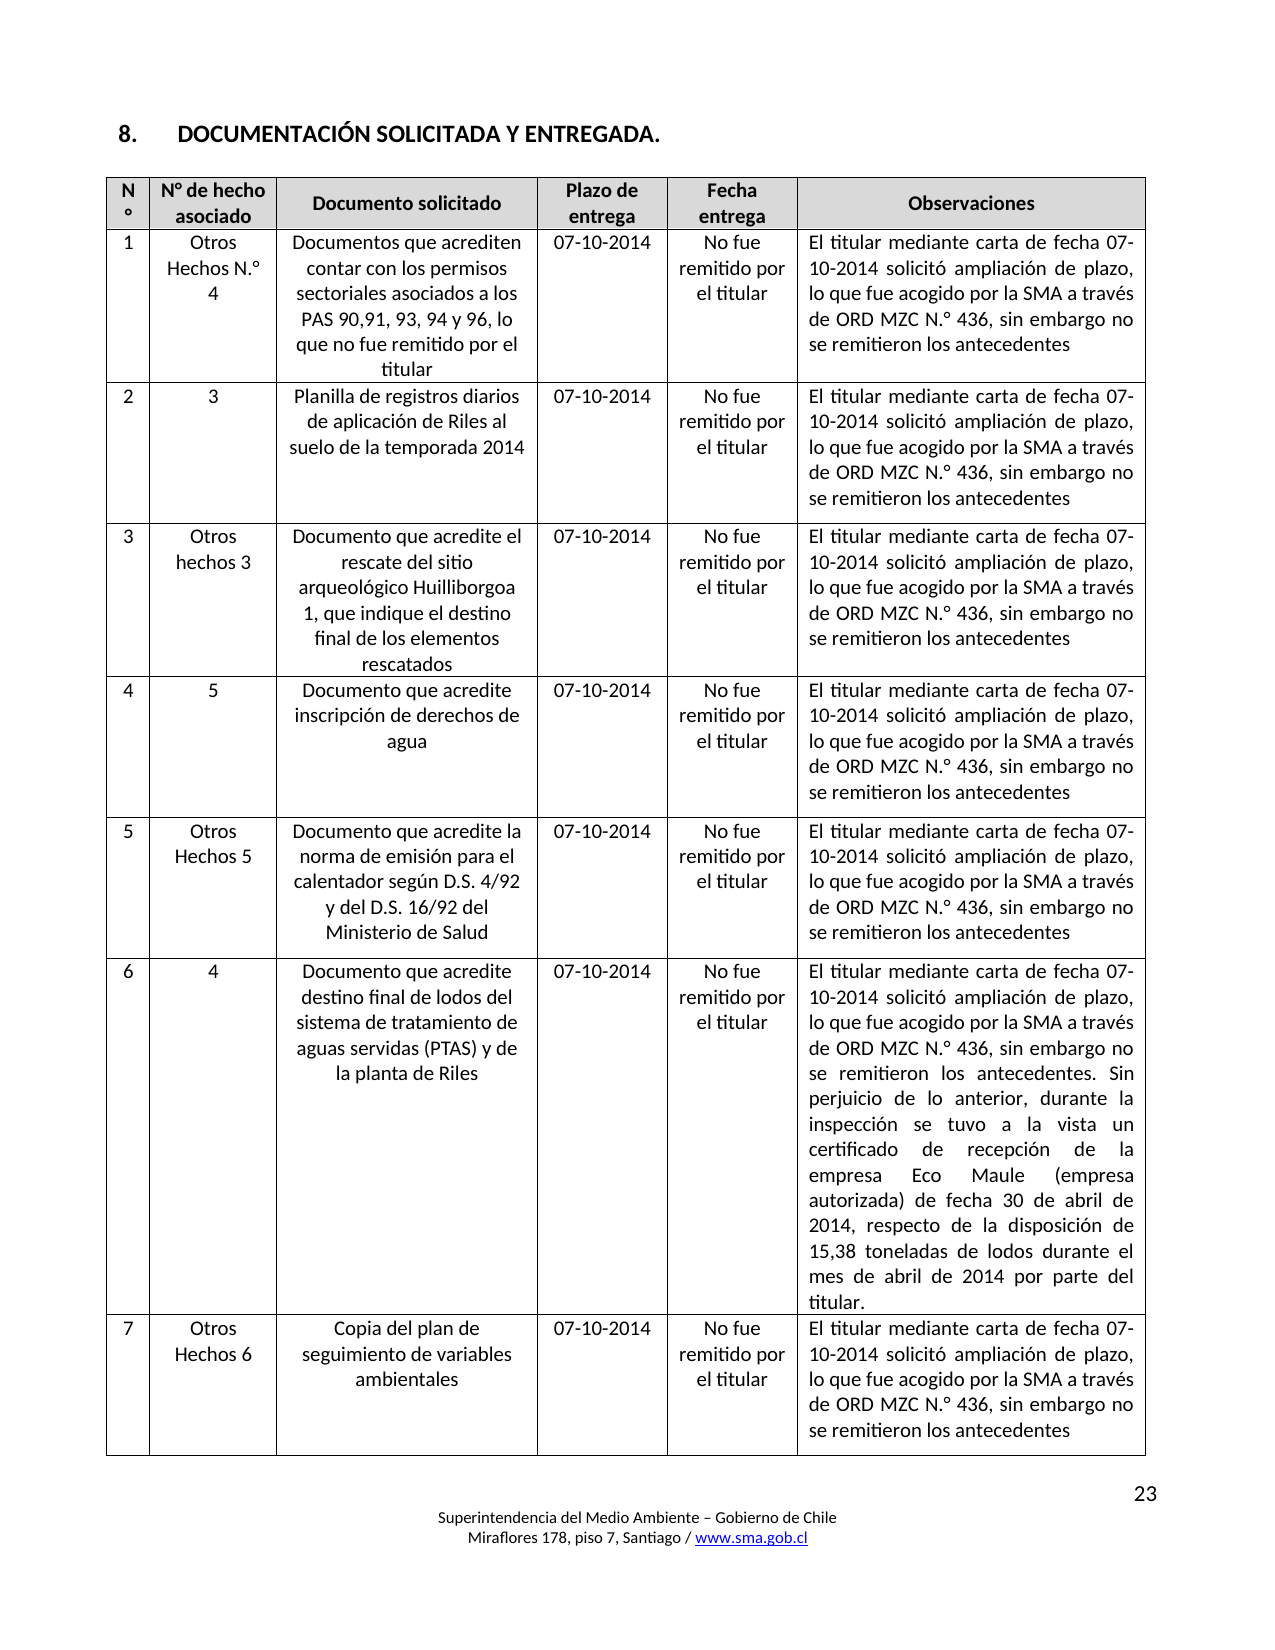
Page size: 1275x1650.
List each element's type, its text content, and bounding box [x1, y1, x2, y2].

table_cell El titular mediante carta de fecha 07-10-2014 solicitó ampliación de plazo, lo que fue acogido por la SMA a través de ORD MZC N.° 436, sin embargo no se remitieron los antecedentes [798, 524, 1145, 676]
table_cell No fue remitido por el titular [668, 959, 797, 1314]
table_cell 2 [107, 383, 149, 523]
table_header Documento solicitado [277, 178, 537, 228]
table_cell No fue remitido por el titular [668, 383, 797, 523]
table_header N° [107, 178, 149, 228]
table_cell 07-10-2014 [538, 230, 667, 382]
table_cell 4 [107, 677, 149, 817]
table_cell 07-10-2014 [538, 959, 667, 1314]
table_cell Documento que acredite destino final de lodos del sistema de tratamiento de aguas servidas (PTAS) y de la planta de Riles [277, 959, 537, 1314]
table_cell 07-10-2014 [538, 677, 667, 817]
table_cell No fue remitido por el titular [668, 818, 797, 957]
table_header Fecha entrega [668, 178, 797, 228]
table_cell Documentos que acrediten contar con los permisos sectoriales asociados a los PAS 90,91, 93, 94 y 96, lo que no fue remitido por el titular [277, 230, 537, 382]
table_cell 07-10-2014 [538, 383, 667, 523]
table_cell 6 [107, 959, 149, 1314]
subtitle DOCUMENTACIÓN SOLICITADA Y ENTREGADA. [118, 118, 1157, 149]
table_cell 1 [107, 230, 149, 382]
table_cell 3 [150, 383, 276, 523]
table_cell El titular mediante carta de fecha 07-10-2014 solicitó ampliación de plazo, lo que fue acogido por la SMA a través de ORD MZC N.° 436, sin embargo no se remitieron los antecedentes [798, 818, 1145, 957]
table_cell Planilla de registros diarios de aplicación de Riles al suelo de la temporada 2014 [277, 383, 537, 523]
table_cell 07-10-2014 [538, 1315, 667, 1455]
table_cell Copia del plan de seguimiento de variables ambientales [277, 1315, 537, 1455]
table_cell El titular mediante carta de fecha 07-10-2014 solicitó ampliación de plazo, lo que fue acogido por la SMA a través de ORD MZC N.° 436, sin embargo no se remitieron los antecedentes [798, 383, 1145, 523]
table_cell 5 [107, 818, 149, 957]
table_cell 07-10-2014 [538, 818, 667, 957]
table_cell Documento que acredite la norma de emisión para el calentador según D.S. 4/92 y del D.S. 16/92 del Ministerio de Salud [277, 818, 537, 957]
table_cell Documento que acredite inscripción de derechos de agua [277, 677, 537, 817]
table_cell 3 [107, 524, 149, 676]
table_header Plazo de entrega [538, 178, 667, 228]
table_cell El titular mediante carta de fecha 07-10-2014 solicitó ampliación de plazo, lo que fue acogido por la SMA a través de ORD MZC N.° 436, sin embargo no se remitieron los antecedentes [798, 1315, 1145, 1455]
table_cell No fue remitido por el titular [668, 677, 797, 817]
table_cell El titular mediante carta de fecha 07-10-2014 solicitó ampliación de plazo, lo que fue acogido por la SMA a través de ORD MZC N.° 436, sin embargo no se remitieron los antecedentes [798, 230, 1145, 382]
table_header N° de hecho asociado [150, 178, 276, 228]
table_cell Otros Hechos 6 [150, 1315, 276, 1455]
table_cell No fue remitido por el titular [668, 1315, 797, 1455]
table_cell No fue remitido por el titular [668, 524, 797, 676]
table_cell 7 [107, 1315, 149, 1455]
table_cell No fue remitido por el titular [668, 230, 797, 382]
table_cell Otros hechos 3 [150, 524, 276, 676]
table_cell 4 [150, 959, 276, 1314]
table_cell 5 [150, 677, 276, 817]
table_cell El titular mediante carta de fecha 07-10-2014 solicitó ampliación de plazo, lo que fue acogido por la SMA a través de ORD MZC N.° 436, sin embargo no se remitieron los antecedentes. Sin perjuicio de lo anterior, durante la inspección se tuvo a la vista un certificado de recepción de la empresa Eco Maule (empresa autorizada) de fecha 30 de abril de 2014, respecto de la disposición de 15,38 toneladas de lodos durante el mes de abril de 2014 por parte del titular. [798, 959, 1145, 1314]
table_cell 07-10-2014 [538, 524, 667, 676]
table_cell Otros Hechos N.° 4 [150, 230, 276, 382]
table_cell Documento que acredite el rescate del sitio arqueológico Huilliborgoa 1, que indique el destino final de los elementos rescatados [277, 524, 537, 676]
table_cell El titular mediante carta de fecha 07-10-2014 solicitó ampliación de plazo, lo que fue acogido por la SMA a través de ORD MZC N.° 436, sin embargo no se remitieron los antecedentes [798, 677, 1145, 817]
table_header Observaciones [798, 178, 1145, 228]
table_cell Otros Hechos 5 [150, 818, 276, 957]
